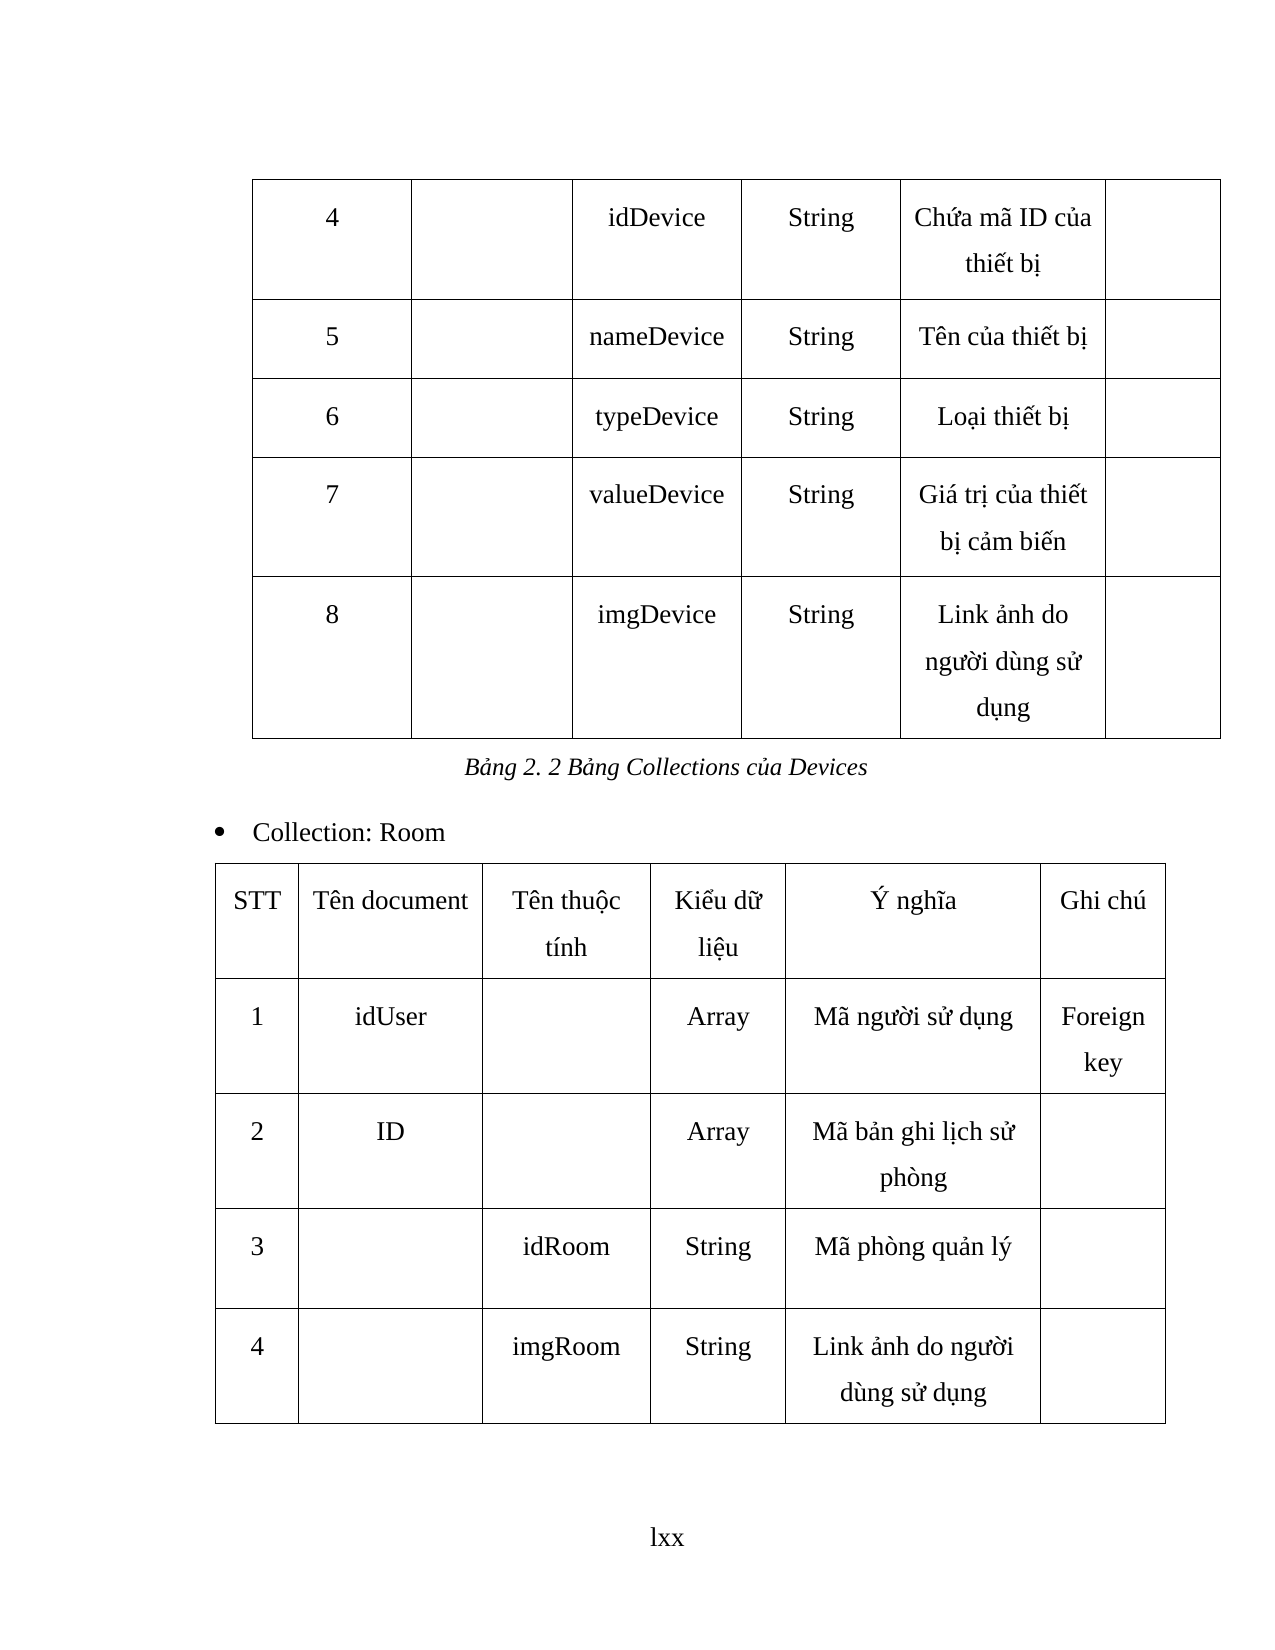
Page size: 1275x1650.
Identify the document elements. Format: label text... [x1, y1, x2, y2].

table_cell [1106, 180, 1220, 298]
table_cell [1041, 1094, 1165, 1208]
table_cell Tên của thiết bị [901, 300, 1105, 378]
table_cell [1106, 300, 1220, 378]
table_cell String [742, 577, 900, 738]
table_cell imgDevice [573, 577, 741, 738]
table_cell [1106, 379, 1220, 457]
table_cell Mã bản ghi lịch sử phòng [786, 1094, 1040, 1208]
table_cell String [742, 458, 900, 576]
table_cell [1106, 577, 1220, 738]
table_cell 6 [253, 379, 411, 457]
table_cell Array [651, 979, 785, 1093]
list Collection: Room [215, 816, 1157, 847]
table_cell 5 [253, 300, 411, 378]
table_cell valueDevice [573, 458, 741, 576]
table_cell 8 [253, 577, 411, 738]
table_cell String [651, 1209, 785, 1308]
table_cell 7 [253, 458, 411, 576]
table_cell nameDevice [573, 300, 741, 378]
table_header STT [216, 864, 298, 978]
table_cell idDevice [573, 180, 741, 298]
table_cell Mã phòng quản lý [786, 1209, 1040, 1308]
table_header Tên document [299, 864, 482, 978]
table_cell Loại thiết bị [901, 379, 1105, 457]
table_cell 3 [216, 1209, 298, 1308]
table_cell [1041, 1309, 1165, 1423]
table_cell [412, 577, 572, 738]
table_cell Array [651, 1094, 785, 1208]
table_header Tên thuộc tính [483, 864, 650, 978]
table_cell imgRoom [483, 1309, 650, 1423]
table_cell typeDevice [573, 379, 741, 457]
table_cell [483, 979, 650, 1093]
table_cell [412, 180, 572, 298]
table_cell Foreign key [1041, 979, 1165, 1093]
table_cell String [742, 300, 900, 378]
table_cell Chứa mã ID của thiết bị [901, 180, 1105, 298]
table_cell ID [299, 1094, 482, 1208]
table_cell [412, 458, 572, 576]
table_cell String [651, 1309, 785, 1423]
table_cell idUser [299, 979, 482, 1093]
table_cell Link ảnh do người dùng sử dụng [901, 577, 1105, 738]
table_cell String [742, 379, 900, 457]
table_cell idRoom [483, 1209, 650, 1308]
table_cell 1 [216, 979, 298, 1093]
table_cell 2 [216, 1094, 298, 1208]
table_cell Giá trị của thiết bị cảm biến [901, 458, 1105, 576]
table_header Ghi chú [1041, 864, 1165, 978]
table_cell [1041, 1209, 1165, 1308]
table_cell [412, 379, 572, 457]
table_header Ý nghĩa [786, 864, 1040, 978]
table_cell [412, 300, 572, 378]
table_cell [299, 1309, 482, 1423]
table_header Kiểu dữ liệu [651, 864, 785, 978]
table_cell 4 [253, 180, 411, 298]
table_cell String [742, 180, 900, 298]
table_cell Link ảnh do người dùng sử dụng [786, 1309, 1040, 1423]
table_cell Mã người sử dụng [786, 979, 1040, 1093]
table_cell [1106, 458, 1220, 576]
table_cell [483, 1094, 650, 1208]
table_cell 4 [216, 1309, 298, 1423]
table_cell [299, 1209, 482, 1308]
